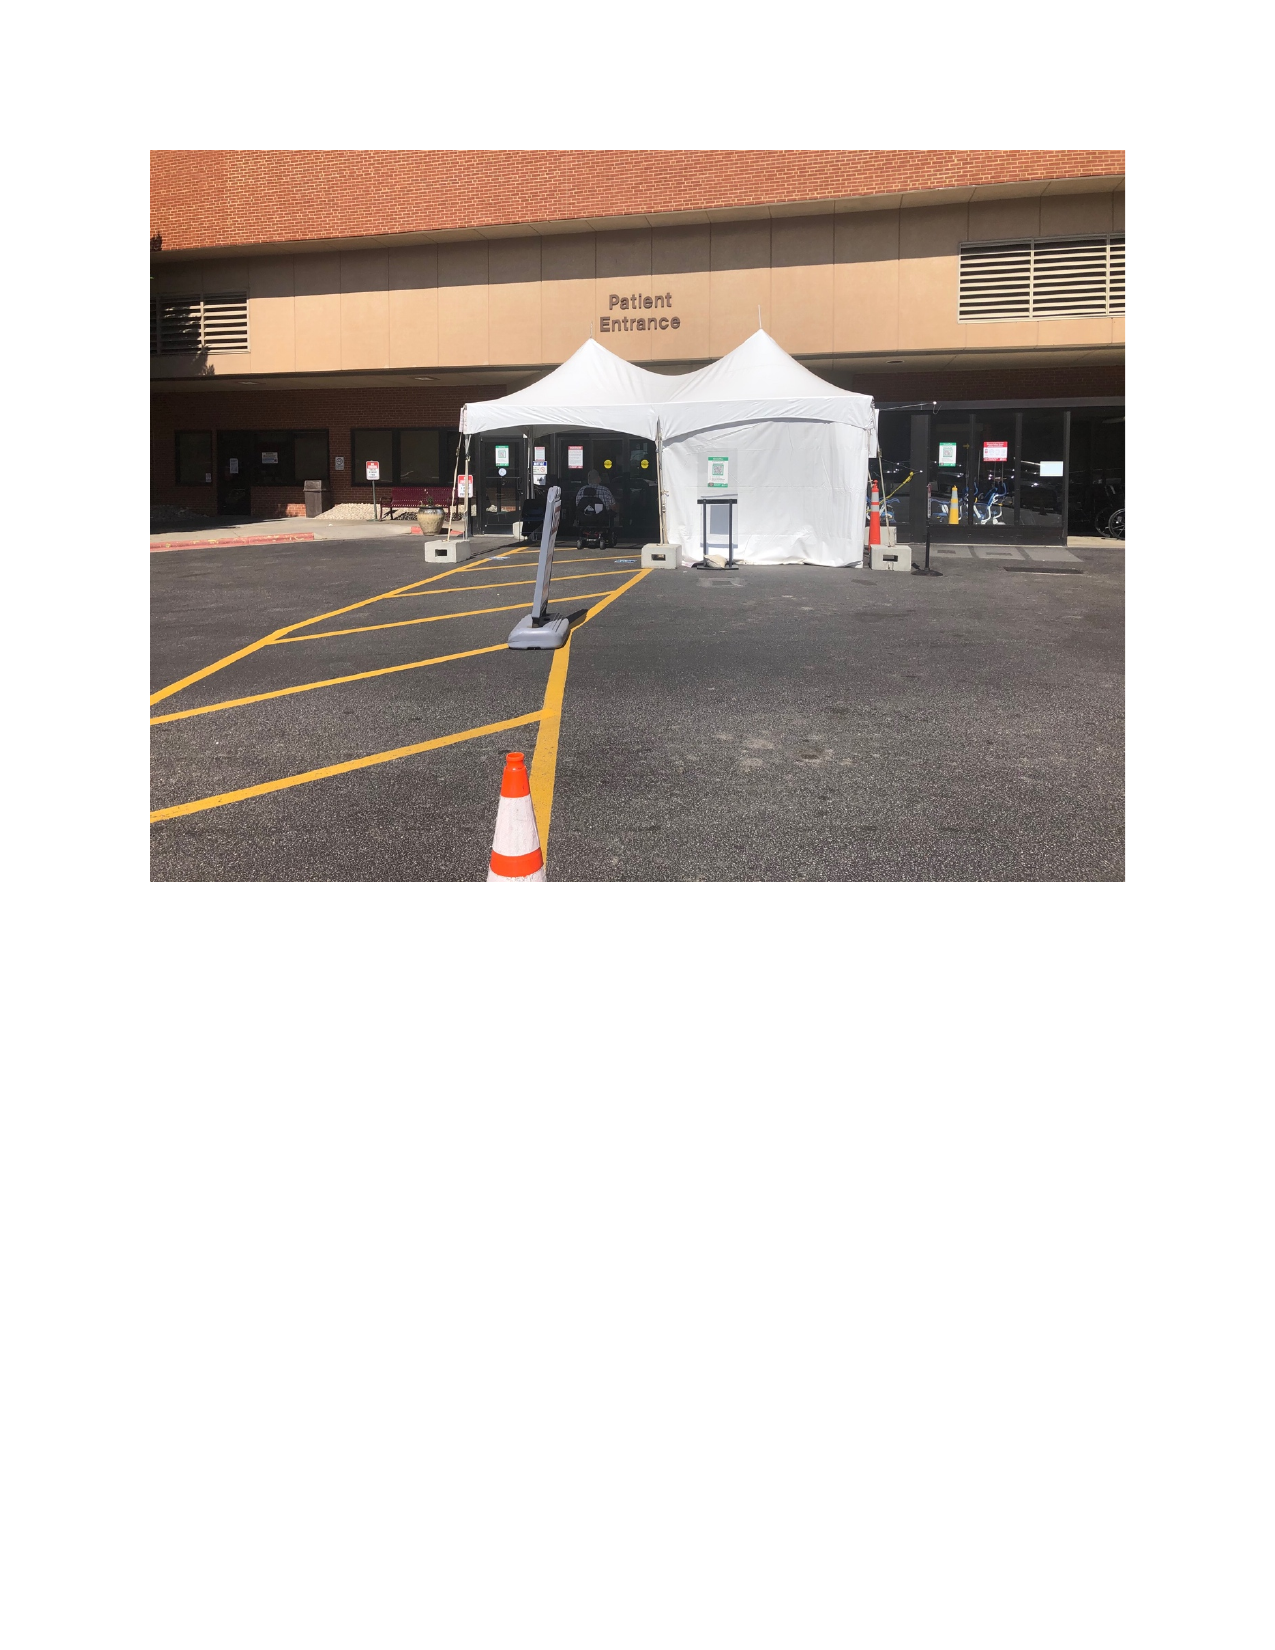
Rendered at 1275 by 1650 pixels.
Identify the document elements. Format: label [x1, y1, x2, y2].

picture [150, 150, 1125, 882]
